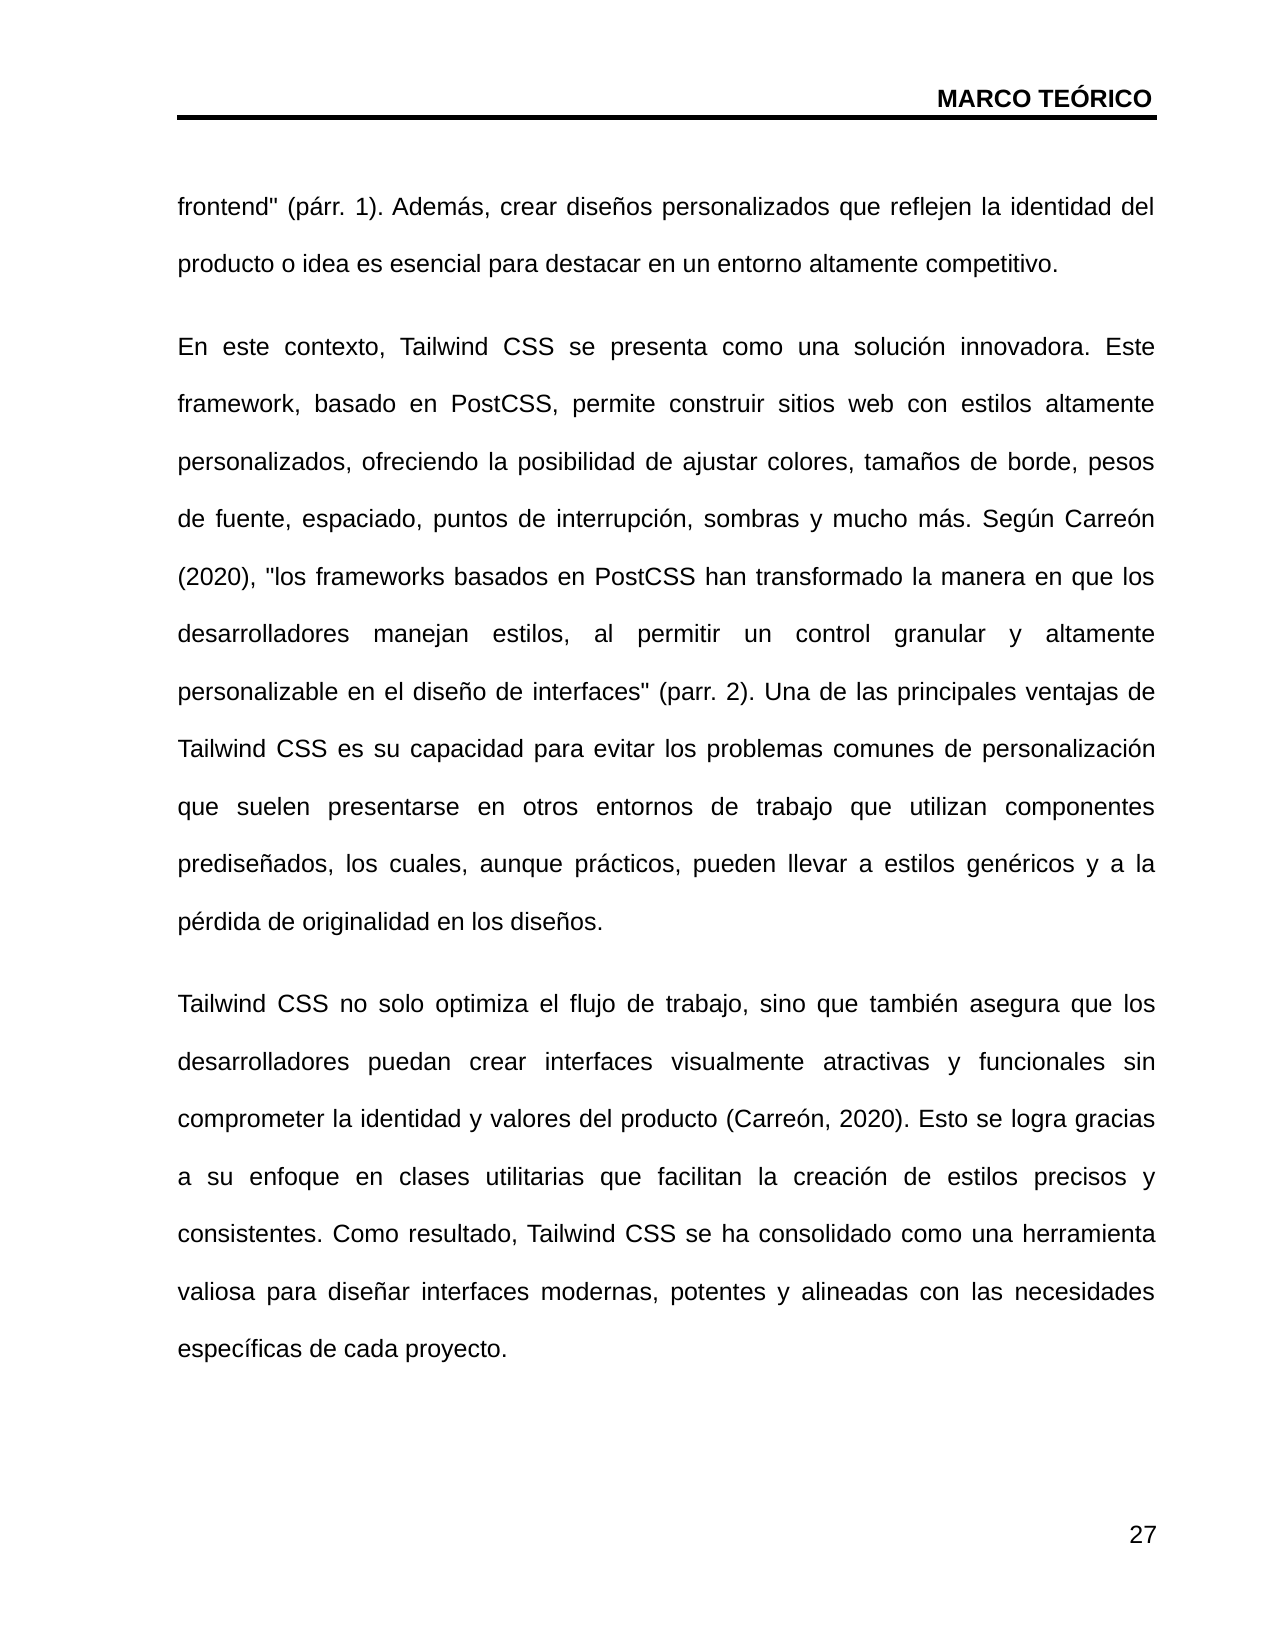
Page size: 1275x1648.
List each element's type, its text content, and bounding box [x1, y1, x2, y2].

text En este contexto, Tailwind CSS se presenta como una solución innovadora. Este framework, basado en PostCSS, permite construir sitios web con estilos altamente personalizados, ofreciendo la posibilidad de ajustar colores, tamaños de borde, pesos de fuente, espaciado, puntos de interrupción, sombras y mucho más. Según Carreón (2020), "los frameworks basados en PostCSS han transformado la manera en que los desarrolladores manejan estilos, al permitir un control granular y altamente personalizable en el diseño de interfaces" (parr. 2). Una de las principales ventajas de Tailwind CSS es su capacidad para evitar los problemas comunes de personalización que suelen presentarse en otros entornos de trabajo que utilizan componentes prediseñados, los cuales, aunque prácticos, pueden llevar a estilos genéricos y a la pérdida de originalidad en los diseños. [177, 332, 1157, 936]
text Tailwind CSS no solo optimiza el flujo de trabajo, sino que también asegura que los desarrolladores puedan crear interfaces visualmente atractivas y funcionales sin comprometer la identidad y valores del producto (Carreón, 2020). Esto se logra gracias a su enfoque en clases utilitarias que facilitan la creación de estilos precisos y consistentes. Como resultado, Tailwind CSS se ha consolidado como una herramienta valiosa para diseñar interfaces modernas, potentes y alineadas con las necesidades específicas de cada proyecto. [177, 989, 1157, 1363]
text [177, 192, 1157, 278]
